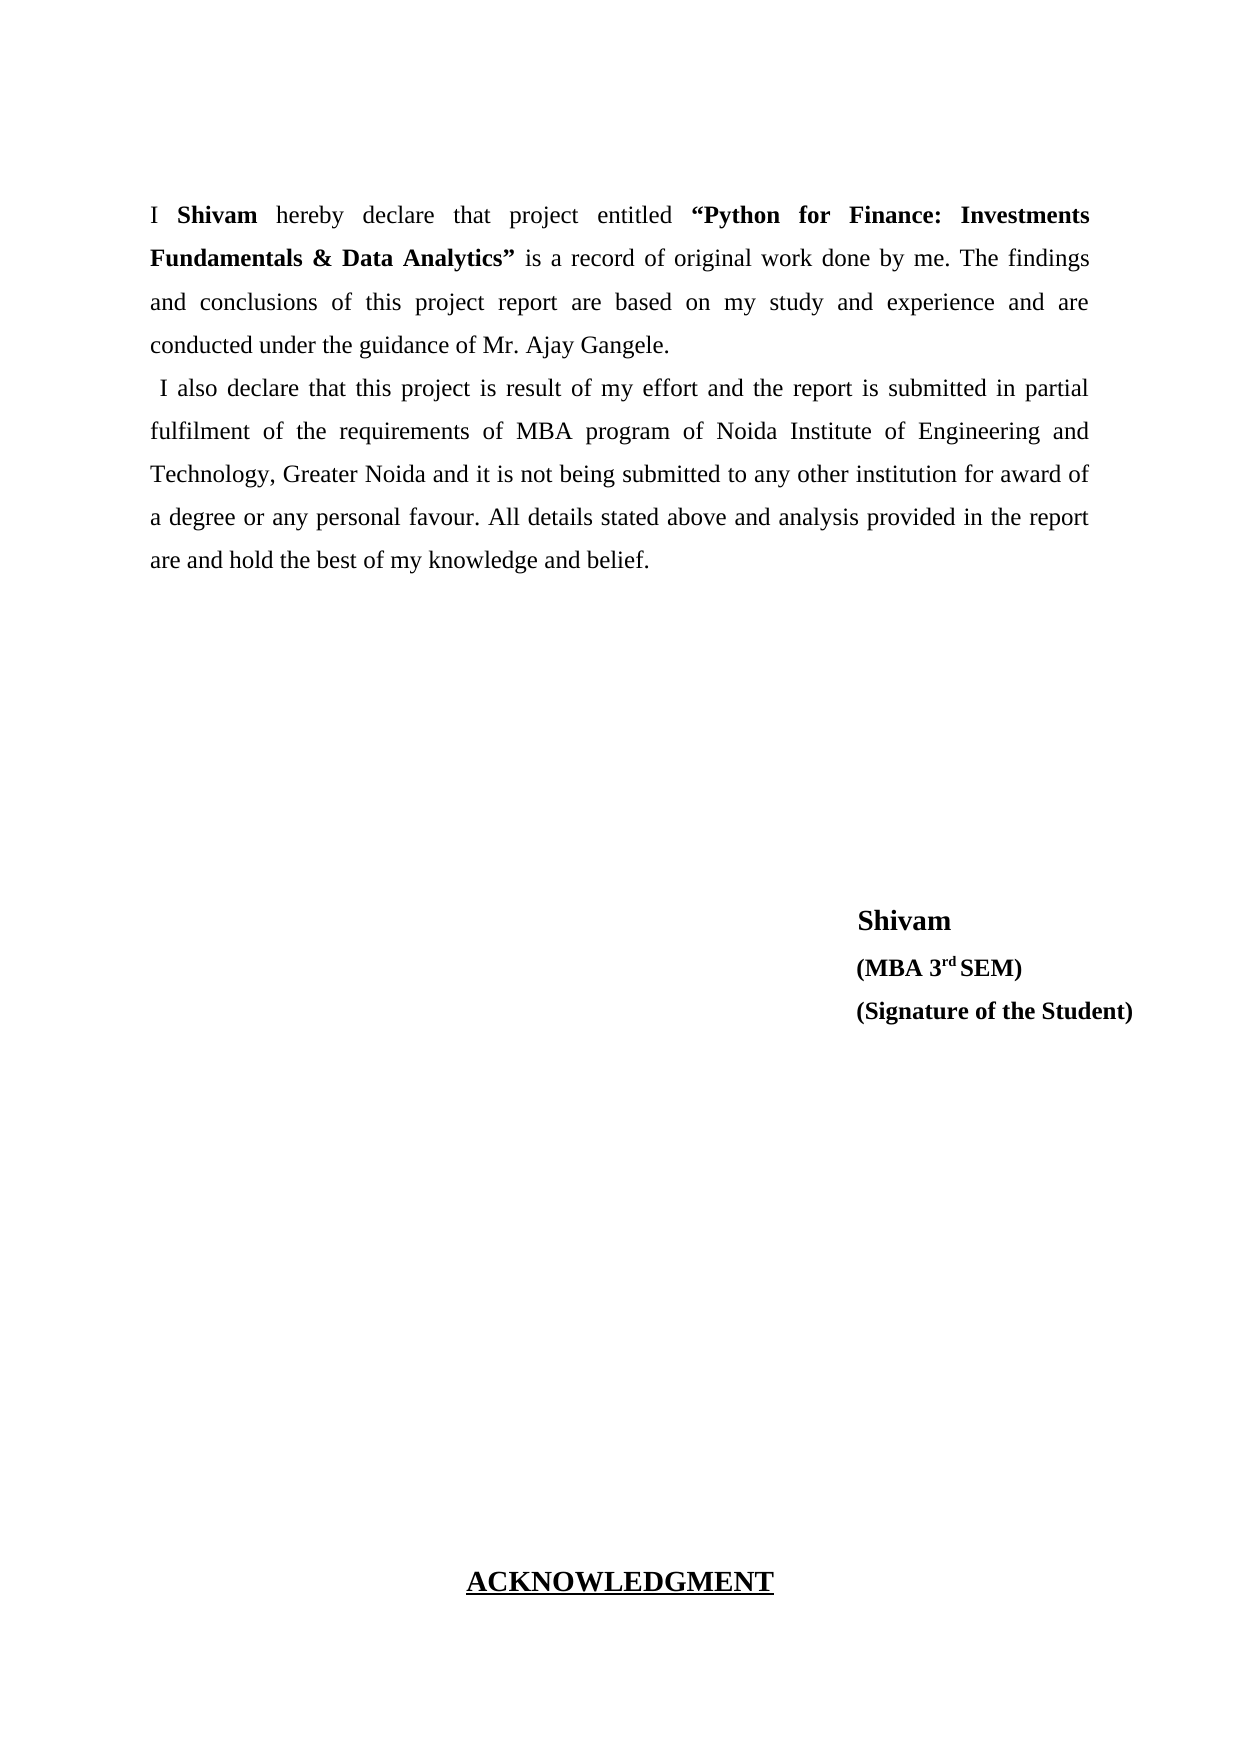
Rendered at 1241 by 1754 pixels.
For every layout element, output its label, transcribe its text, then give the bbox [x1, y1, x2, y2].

text I Shivam hereby declare that project entitled “Python for Finance: Investments Fundamentals & Data Analytics” is a record of original work done by me. The findings and conclusions of this project report are based on my study and experience and are conducted under the guidance of Mr. Ajay Gangele. [150, 200, 1090, 358]
text ACKNOWLEDGMENT [150, 1564, 1090, 1597]
text (Signature of the Student) [150, 996, 1146, 1025]
text I also declare that this project is result of my effort and the report is submitted in partial fulfilment of the requirements of MBA program of Noida Institute of Engineering and Technology, Greater Noida and it is not being submitted to any other institution for award of a degree or any personal favour. All details stated above and analysis provided in the report are and hold the best of my knowledge and belief. [150, 373, 1090, 574]
text (MBA 3rd SEM) [150, 953, 1090, 982]
text Shivam [150, 903, 1090, 936]
